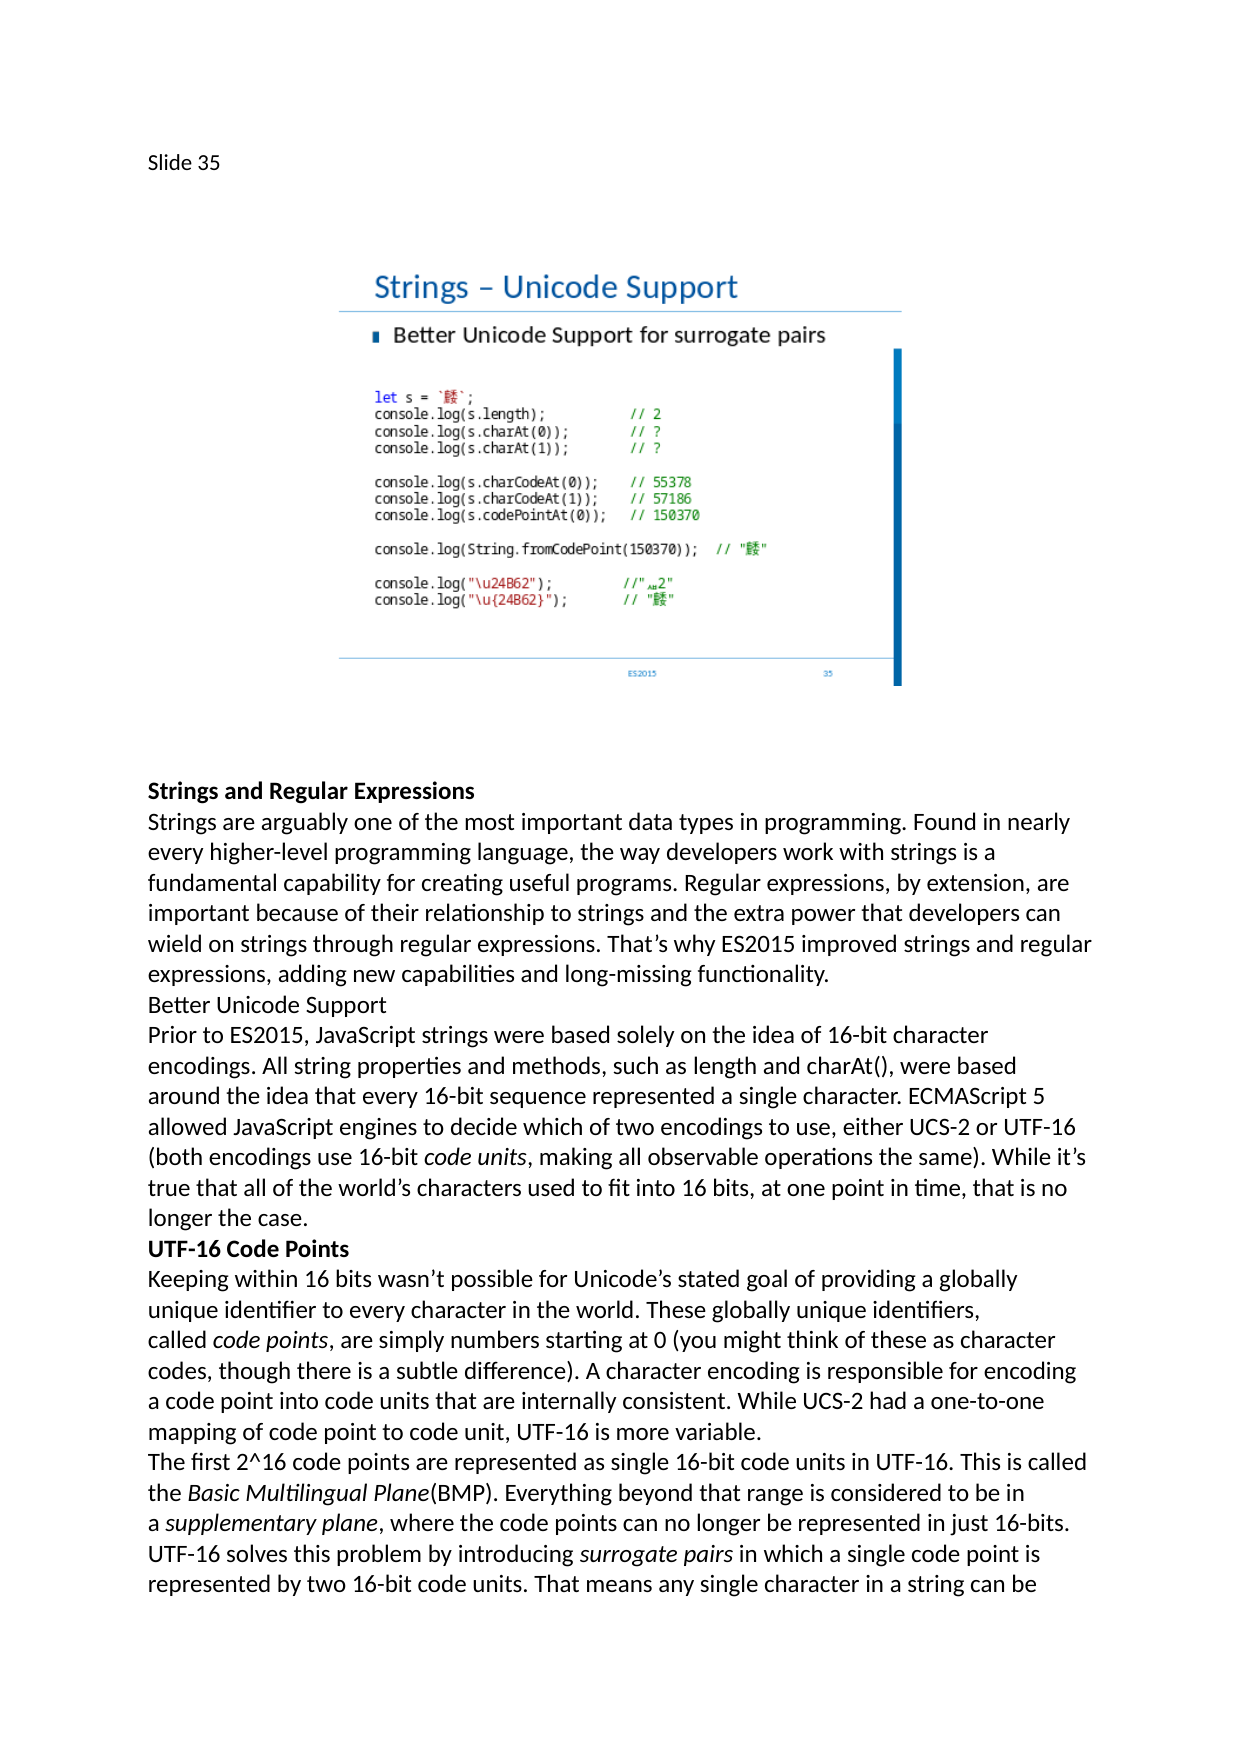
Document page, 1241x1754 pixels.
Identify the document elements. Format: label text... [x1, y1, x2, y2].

text UTF-16 Code Points [148, 1233, 1093, 1263]
text Better Unicode Support [148, 989, 1093, 1019]
text Strings are arguably one of the most important data types in programming. Found in nearly every higher-level programming language, the way developers work with strings is a fundamental capability for creating useful programs. Regular expressions, by extension, are important because of their relationship to strings and the extra power that developers can wield on strings through regular expressions. That’s why ES2015 improved strings and regular expressions, adding new capabilities and long-missing functionality. [148, 806, 1093, 989]
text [148, 1447, 1093, 1599]
text Keeping within 16 bits wasn’t possible for Unicode’s stated goal of providing a globally unique identifier to every character in the world. These globally unique identifiers, called code points, are simply numbers starting at 0 (you might think of these as character codes, though there is a subtle difference). A character encoding is responsible for encoding a code point into code units that are internally consistent. While UCS-2 had a one-to-one mapping of code point to code unit, UTF-16 is more variable. [148, 1263, 1093, 1447]
text Strings and Regular Expressions [148, 775, 1093, 806]
text Slide 35 [148, 148, 1093, 176]
text Prior to ES2015, JavaScript strings were based solely on the idea of 16-bit character encodings. All string properties and methods, such as length and charAt(), were based around the idea that every 16-bit sequence represented a single character. ECMAScript 5 allowed JavaScript engines to decide which of two encodings to use, either UCS-2 or UTF-16 (both encodings use 16-bit code units, making all observable operations the same). While it’s true that all of the world’s characters used to fit into 16 bits, at one point in time, that is no longer the case. [148, 1019, 1093, 1233]
